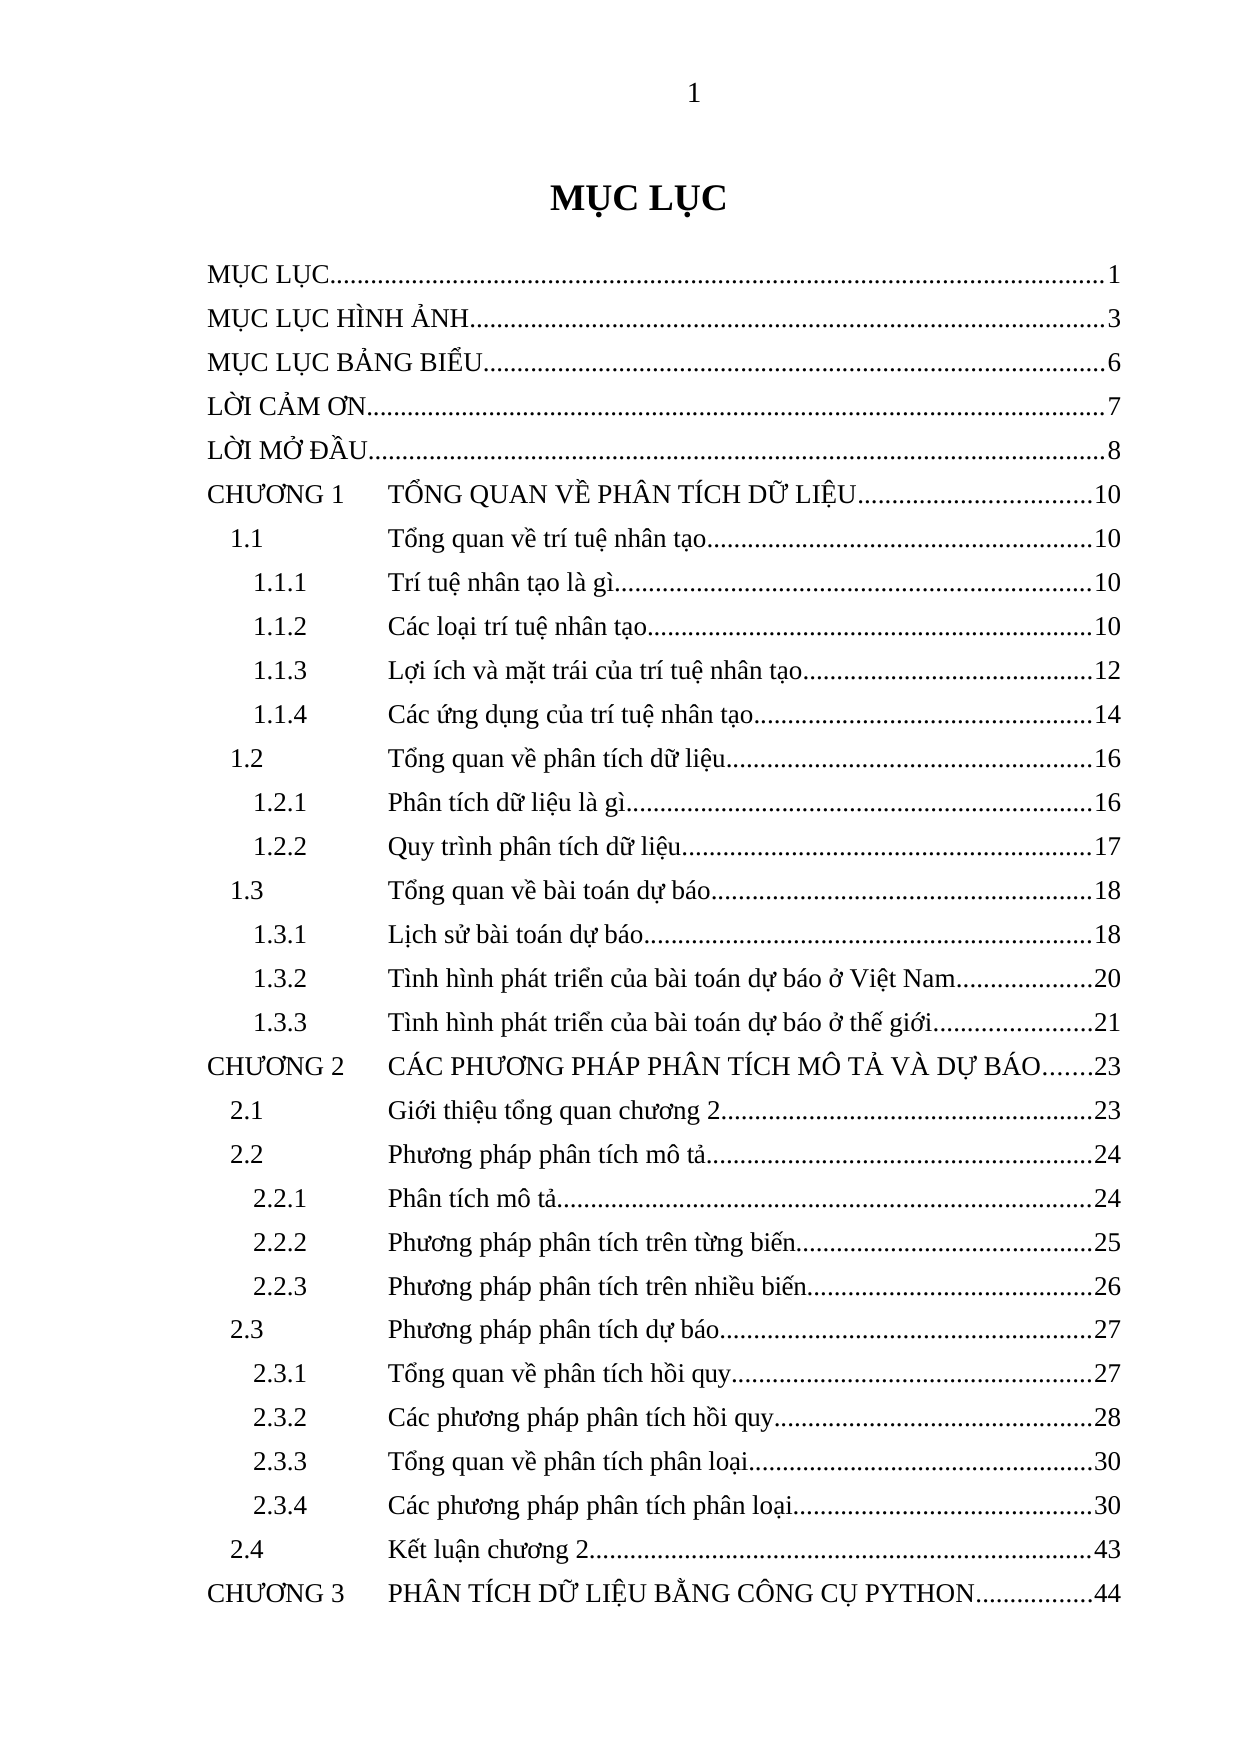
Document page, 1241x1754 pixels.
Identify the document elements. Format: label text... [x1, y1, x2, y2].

text MỤC LỤC HÌNH ẢNH 3 [207, 303, 1122, 334]
text 1.3.3 Tình hình phát triển của bài toán dự báo ở thế giới 21 [253, 1006, 1122, 1037]
text 2.2.2 Phương pháp phân tích trên từng biến 25 [253, 1226, 1122, 1257]
text 1.2 Tổng quan về phân tích dữ liệu 16 [230, 742, 1122, 773]
text 1.1 Tổng quan về trí tuệ nhân tạo 10 [230, 522, 1122, 553]
text 1.1.1 Trí tuệ nhân tạo là gì 10 [253, 566, 1122, 597]
text LỜI CẢM ƠN 7 [207, 391, 1122, 422]
text 1.1.4 Các ứng dụng của trí tuệ nhân tạo 14 [253, 698, 1122, 729]
text 1.1.2 Các loại trí tuệ nhân tạo 10 [253, 610, 1122, 641]
text MỤC LỤC 1 [207, 259, 1122, 290]
text MỤC LỤC BẢNG BIỂU 6 [207, 347, 1122, 378]
text 2.3.1 Tổng quan về phân tích hồi quy 27 [253, 1358, 1122, 1389]
text CHƯƠNG 1 TỔNG QUAN VỀ PHÂN TÍCH DỮ LIỆU 10 [207, 478, 1122, 509]
text 1.3.2 Tình hình phát triển của bài toán dự báo ở Việt Nam 20 [253, 962, 1122, 993]
text 2.3.3 Tổng quan về phân tích phân loại 30 [253, 1446, 1122, 1477]
text 2.3 Phương pháp phân tích dự báo 27 [230, 1314, 1122, 1345]
text 2.3.4 Các phương pháp phân tích phân loại 30 [253, 1489, 1122, 1521]
text 1.1.3 Lợi ích và mặt trái của trí tuệ nhân tạo 12 [253, 654, 1122, 685]
text 2.2.1 Phân tích mô tả 24 [253, 1182, 1122, 1213]
text CHƯƠNG 2 CÁC PHƯƠNG PHÁP PHÂN TÍCH MÔ TẢ VÀ DỰ BÁO 23 [207, 1050, 1122, 1081]
text MỤC LỤC [156, 175, 1122, 218]
text 2.2 Phương pháp phân tích mô tả 24 [230, 1138, 1122, 1169]
text 2.1 Giới thiệu tổng quan chương 2 23 [230, 1094, 1122, 1125]
text 2.4 Kết luận chương 2 43 [230, 1533, 1122, 1564]
text 2.2.3 Phương pháp phân tích trên nhiều biến 26 [253, 1270, 1122, 1301]
text LỜI MỞ ĐẦU 8 [207, 434, 1122, 466]
text 1.3 Tổng quan về bài toán dự báo 18 [230, 874, 1122, 905]
text CHƯƠNG 3 PHÂN TÍCH DỮ LIỆU BẰNG CÔNG CỤ PYTHON 44 [207, 1577, 1122, 1608]
text 1.2.1 Phân tích dữ liệu là gì 16 [253, 786, 1122, 817]
text 2.3.2 Các phương pháp phân tích hồi quy 28 [253, 1402, 1122, 1433]
text 1.2.2 Quy trình phân tích dữ liệu 17 [253, 830, 1122, 861]
text 1.3.1 Lịch sử bài toán dự báo 18 [253, 918, 1122, 949]
